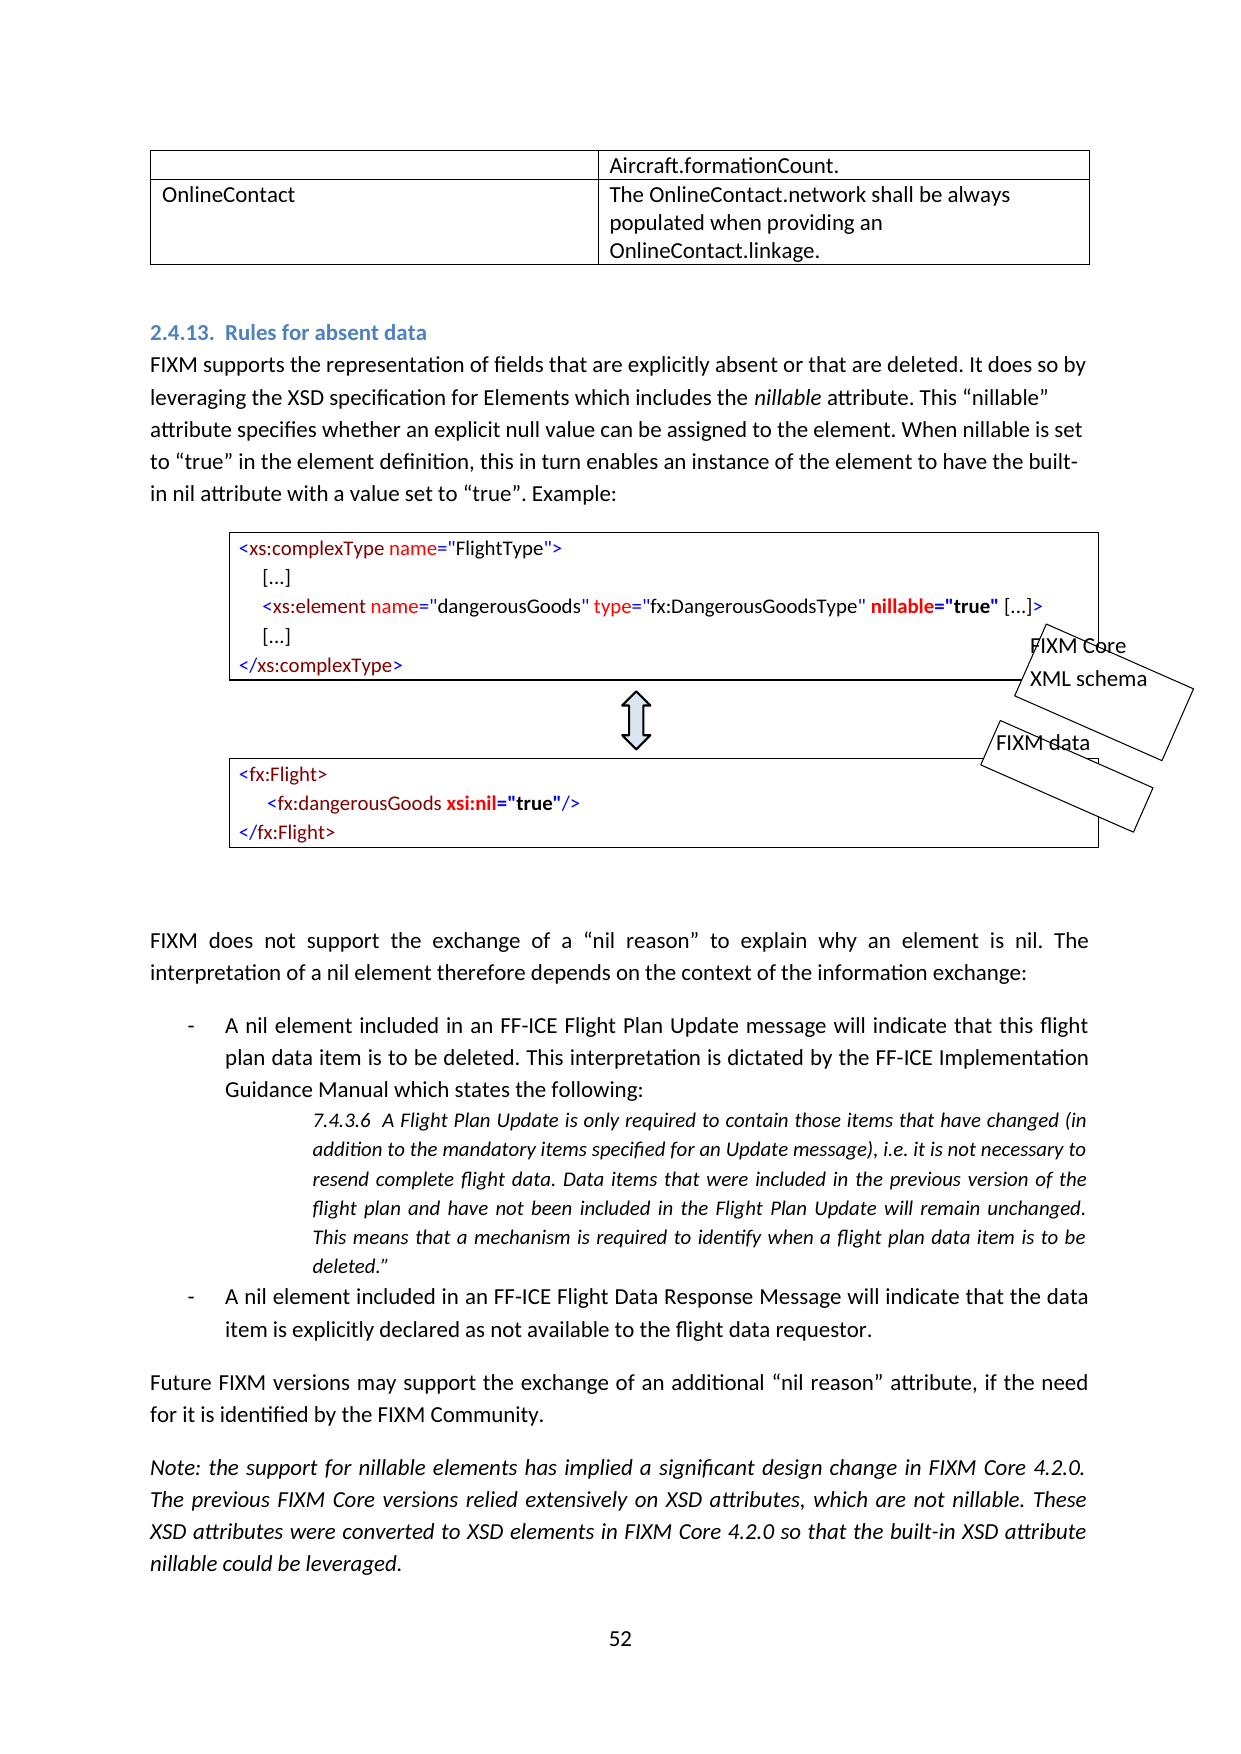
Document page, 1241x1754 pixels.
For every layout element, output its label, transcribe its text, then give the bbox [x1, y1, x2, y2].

text FIXM does not support the exchange of a “nil reason” to explain why an element is nil. The interpretation of a nil element therefore depends on the context of the information exchange: [150, 926, 1090, 986]
text <xs:complexType name="FlightType"> [...] <xs:element name="dangerousGoods" type="fx:DangerousGoodsType" nillable="true" [...]> [...] </xs:complexType> [230, 533, 1098, 679]
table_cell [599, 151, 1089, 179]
subtitle Rules for absent data [150, 318, 1090, 346]
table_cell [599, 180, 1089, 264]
text Note: the support for nillable elements has implied a significant design change in FIXM Core 4.2.0. The previous FIXM Core versions relied extensively on XSD attributes, which are not nillable. These XSD attributes were converted to XSD elements in FIXM Core 4.2.0 so that the built-in XSD attribute nillable could be leveraged. [150, 1453, 1090, 1577]
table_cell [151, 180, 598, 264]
text Future FIXM versions may support the exchange of an additional “nil reason” attribute, if the need for it is identified by the FIXM Community. [150, 1368, 1090, 1428]
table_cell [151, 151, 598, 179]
list 7.4.3.6 A Flight Plan Update is only required to contain those items that have changed (in addition to the mandatory items specified for an Update message), i.e. it is not necessary to resend complete flight data. Data items that were included in the previous version of the flight plan and have not been included in the Flight Plan Update will remain unchanged. This means that a mechanism is required to identify when a flight plan data item is to be deleted.” [312, 1107, 1090, 1279]
list A nil element included in an FF-ICE Flight Plan Update message will indicate that this flight plan data item is to be deleted. This interpretation is dictated by the FF-ICE Implementation Guidance Manual which states the following: [187, 1011, 1090, 1103]
list A nil element included in an FF-ICE Flight Data Response Message will indicate that the data item is explicitly declared as not available to the flight data requestor. [187, 1282, 1090, 1343]
text <fx:Flight> <fx:dangerousGoods xsi:nil="true"/> </fx:Flight> [230, 759, 1098, 847]
text FIXM supports the representation of fields that are explicitly absent or that are deleted. It does so by leveraging the XSD specification for Elements which includes the nillable attribute. This “nillable” attribute specifies whether an explicit null value can be assigned to the element. When nillable is set to “true” in the element definition, this in turn enables an instance of the element to have the built-in nil attribute with a value set to “true”. Example: [150, 350, 1090, 507]
